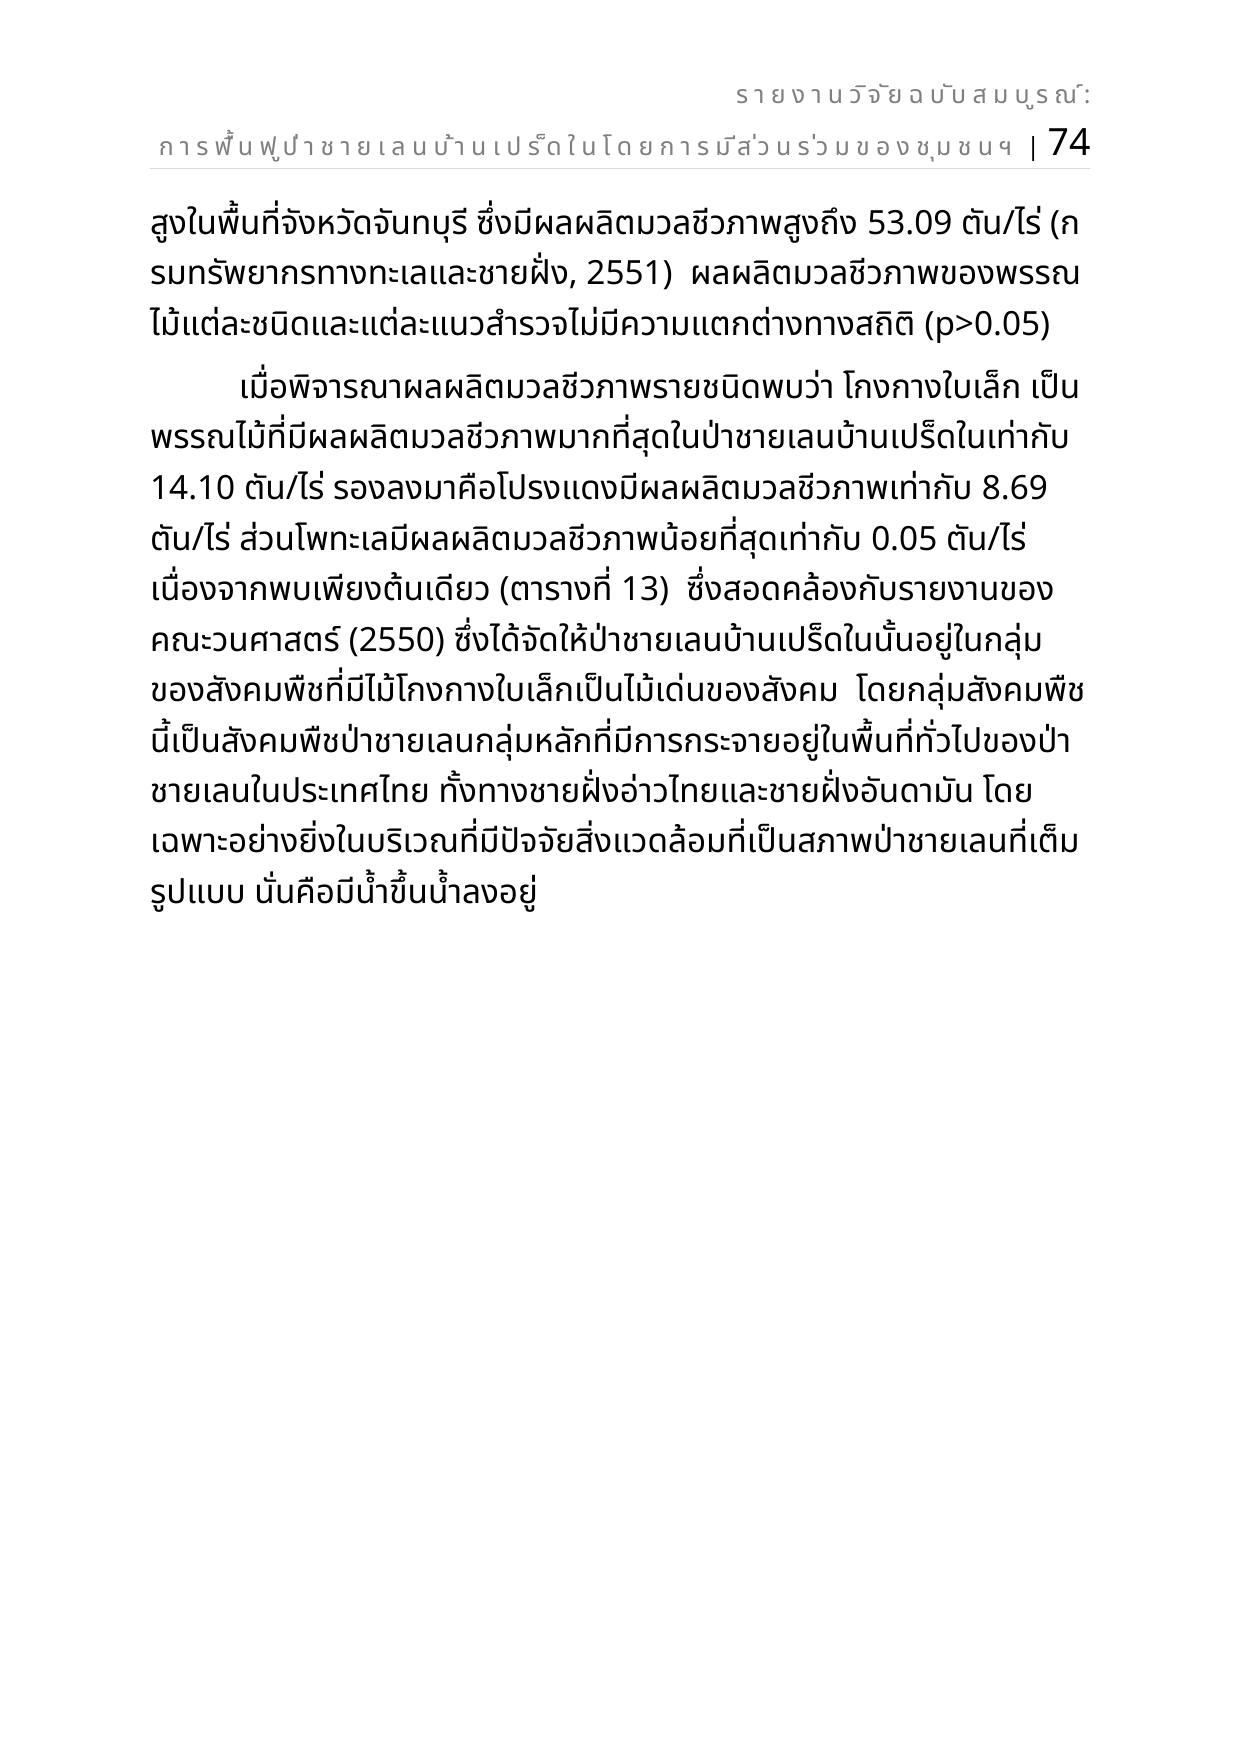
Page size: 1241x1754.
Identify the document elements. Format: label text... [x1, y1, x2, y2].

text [150, 198, 1090, 350]
text เมื่อพิจารณาผลผลิตมวลชีวภาพรายชนิดพบว่า โกงกางใบเล็ก เป็นพรรณไม้ที่มีผลผลิตมวลชีวภาพมากที่สุดในป่าชายเลนบ้านเปร็ดในเท่ากับ 14.10 ตัน/ไร่ รองลงมาคือโปรงแดงมีผลผลิตมวลชีวภาพเท่ากับ 8.69 ตัน/ไร่ ส่วนโพทะเลมีผลผลิตมวลชีวภาพน้อยที่สุดเท่ากับ 0.05 ตัน/ไร่ เนื่องจากพบเพียงต้นเดียว (ตารางที่ 13) ซึ่งสอดคล้องกับรายงานของคณะวนศาสตร์ (2550) ซึ่งได้จัดให้ป่าชายเลนบ้านเปร็ดในนั้นอยู่ในกลุ่มของสังคมพืชที่มีไม้โกงกางใบเล็กเป็นไม้เด่นของสังคม โดยกลุ่มสังคมพืชนี้เป็นสังคมพืชป่าชายเลนกลุ่มหลักที่มีการกระจายอยู่ในพื้นที่ทั่วไปของป่าชายเลนในประเทศไทย ทั้งทางชายฝั่งอ่าวไทยและชายฝั่งอันดามัน โดยเฉพาะอย่างยิ่งในบริเวณที่มีปัจจัยสิ่งแวดล้อมที่เป็นสภาพป่าชายเลนที่เต็มรูปแบบ นั่นคือมีน้ำขึ้นน้ำลงอยู่ [150, 363, 1090, 918]
